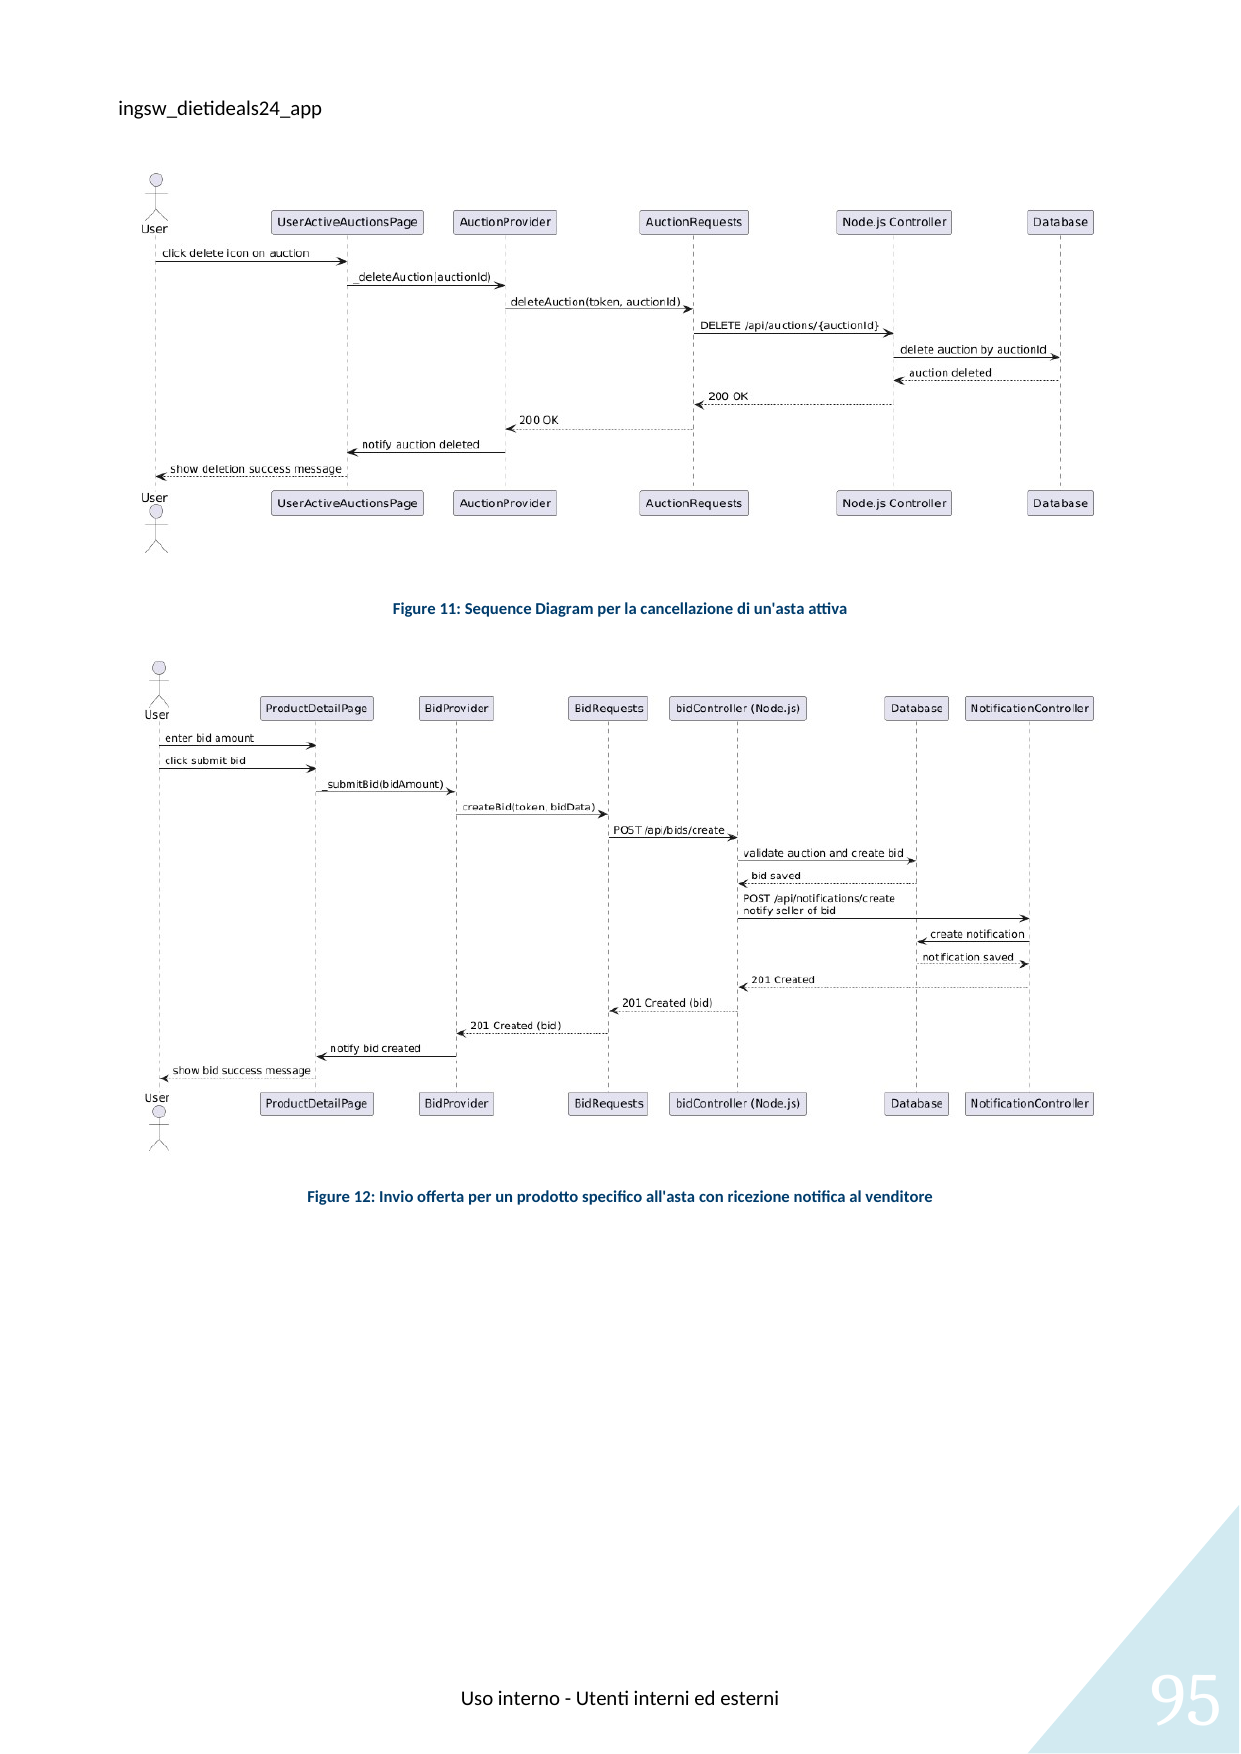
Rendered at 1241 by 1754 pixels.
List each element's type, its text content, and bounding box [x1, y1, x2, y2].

text Figure 11: Sequence Diagram per la cancellazione di un'asta attiva [118, 598, 1122, 618]
picture [118, 642, 1123, 1162]
picture [118, 144, 1123, 574]
text Figure 12: Invio offerta per un prodotto specifico all'asta con ricezione notifica al venditore [118, 1186, 1122, 1206]
